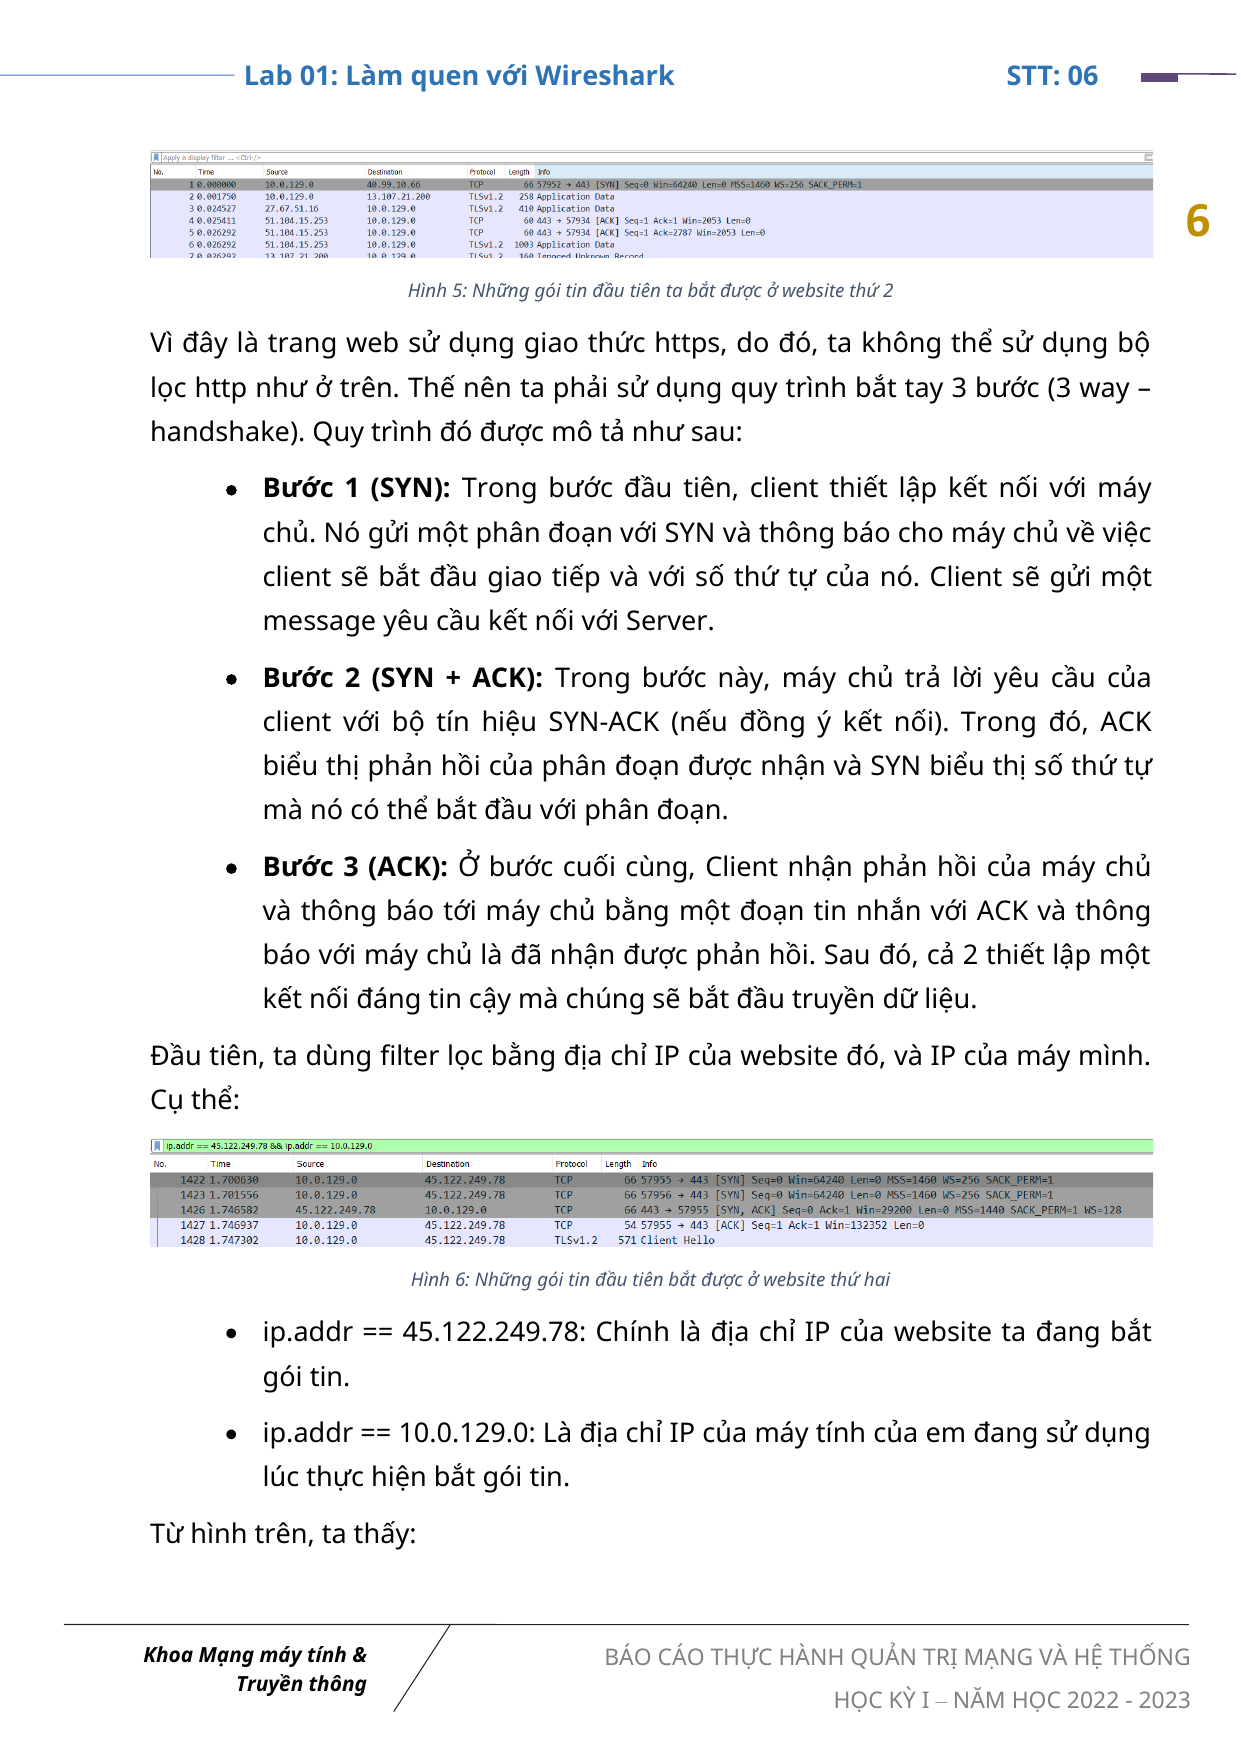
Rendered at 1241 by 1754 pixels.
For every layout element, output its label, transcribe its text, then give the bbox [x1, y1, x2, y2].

list Bước 1 (SYN): Trong bước đầu tiên, client thiết lập kết nối với máy chủ. Nó gửi một phân đoạn với SYN và thông báo cho máy chủ về việc client sẽ bắt đầu giao tiếp và với số thứ tự của nó. Client sẽ gửi một message yêu cầu kết nối với Server. [225, 469, 1153, 638]
text Đầu tiên, ta dùng filter lọc bằng địa chỉ IP của website đó, và IP của máy mình. Cụ thể: [150, 1036, 1153, 1117]
list Bước 3 (ACK): Ở bước cuối cùng, Client nhận phản hồi của máy chủ và thông báo tới máy chủ bằng một đoạn tin nhắn với ACK và thông báo với máy chủ là đã nhận được phản hồi. Sau đó, cả 2 thiết lập một kết nối đáng tin cậy mà chúng sẽ bắt đầu truyền dữ liệu. [225, 847, 1153, 1017]
text Từ hình trên, ta thấy: [150, 1514, 1153, 1551]
picture [150, 150, 1154, 258]
list ip.addr == 10.0.129.0: Là địa chỉ IP của máy tính của em đang sử dụng lúc thực hiện bắt gói tin. [225, 1414, 1153, 1495]
picture [150, 1137, 1154, 1247]
list ip.addr == 45.122.249.78: Chính là địa chỉ IP của website ta đang bắt gói tin. [225, 1313, 1153, 1394]
text Vì đây là trang web sử dụng giao thức https, do đó, ta không thể sử dụng bộ lọc http như ở trên. Thế nên ta phải sử dụng quy trình bắt tay 3 bước (3 way – handshake). Quy trình đó được mô tả như sau: [150, 324, 1153, 449]
list Bước 2 (SYN + ACK): Trong bước này, máy chủ trả lời yêu cầu của client với bộ tín hiệu SYN-ACK (nếu đồng ý kết nối). Trong đó, ACK biểu thị phản hồi của phân đoạn được nhận và SYN biểu thị số thứ tự mà nó có thể bắt đầu với phân đoạn. [225, 658, 1153, 827]
